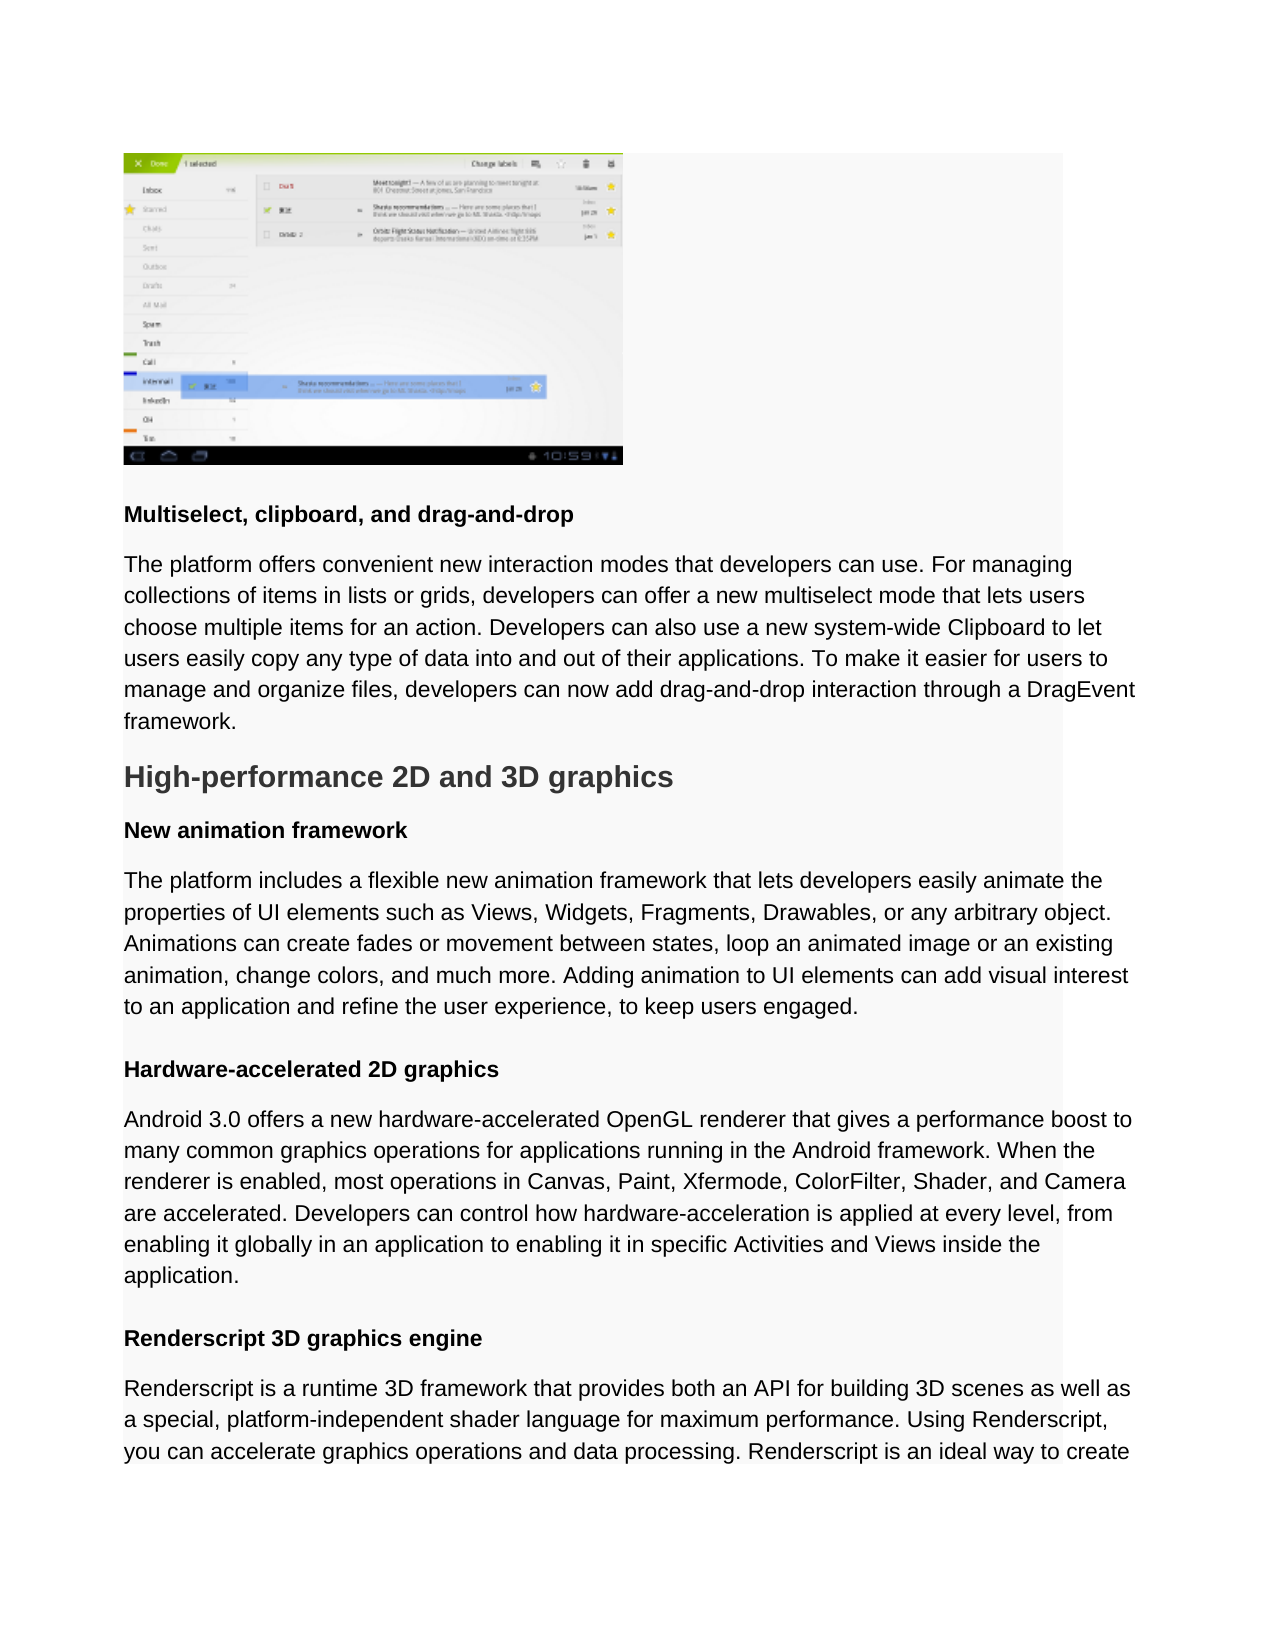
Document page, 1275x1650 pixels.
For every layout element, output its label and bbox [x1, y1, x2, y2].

table_cell [88, 150, 1062, 1467]
picture [123, 153, 623, 465]
